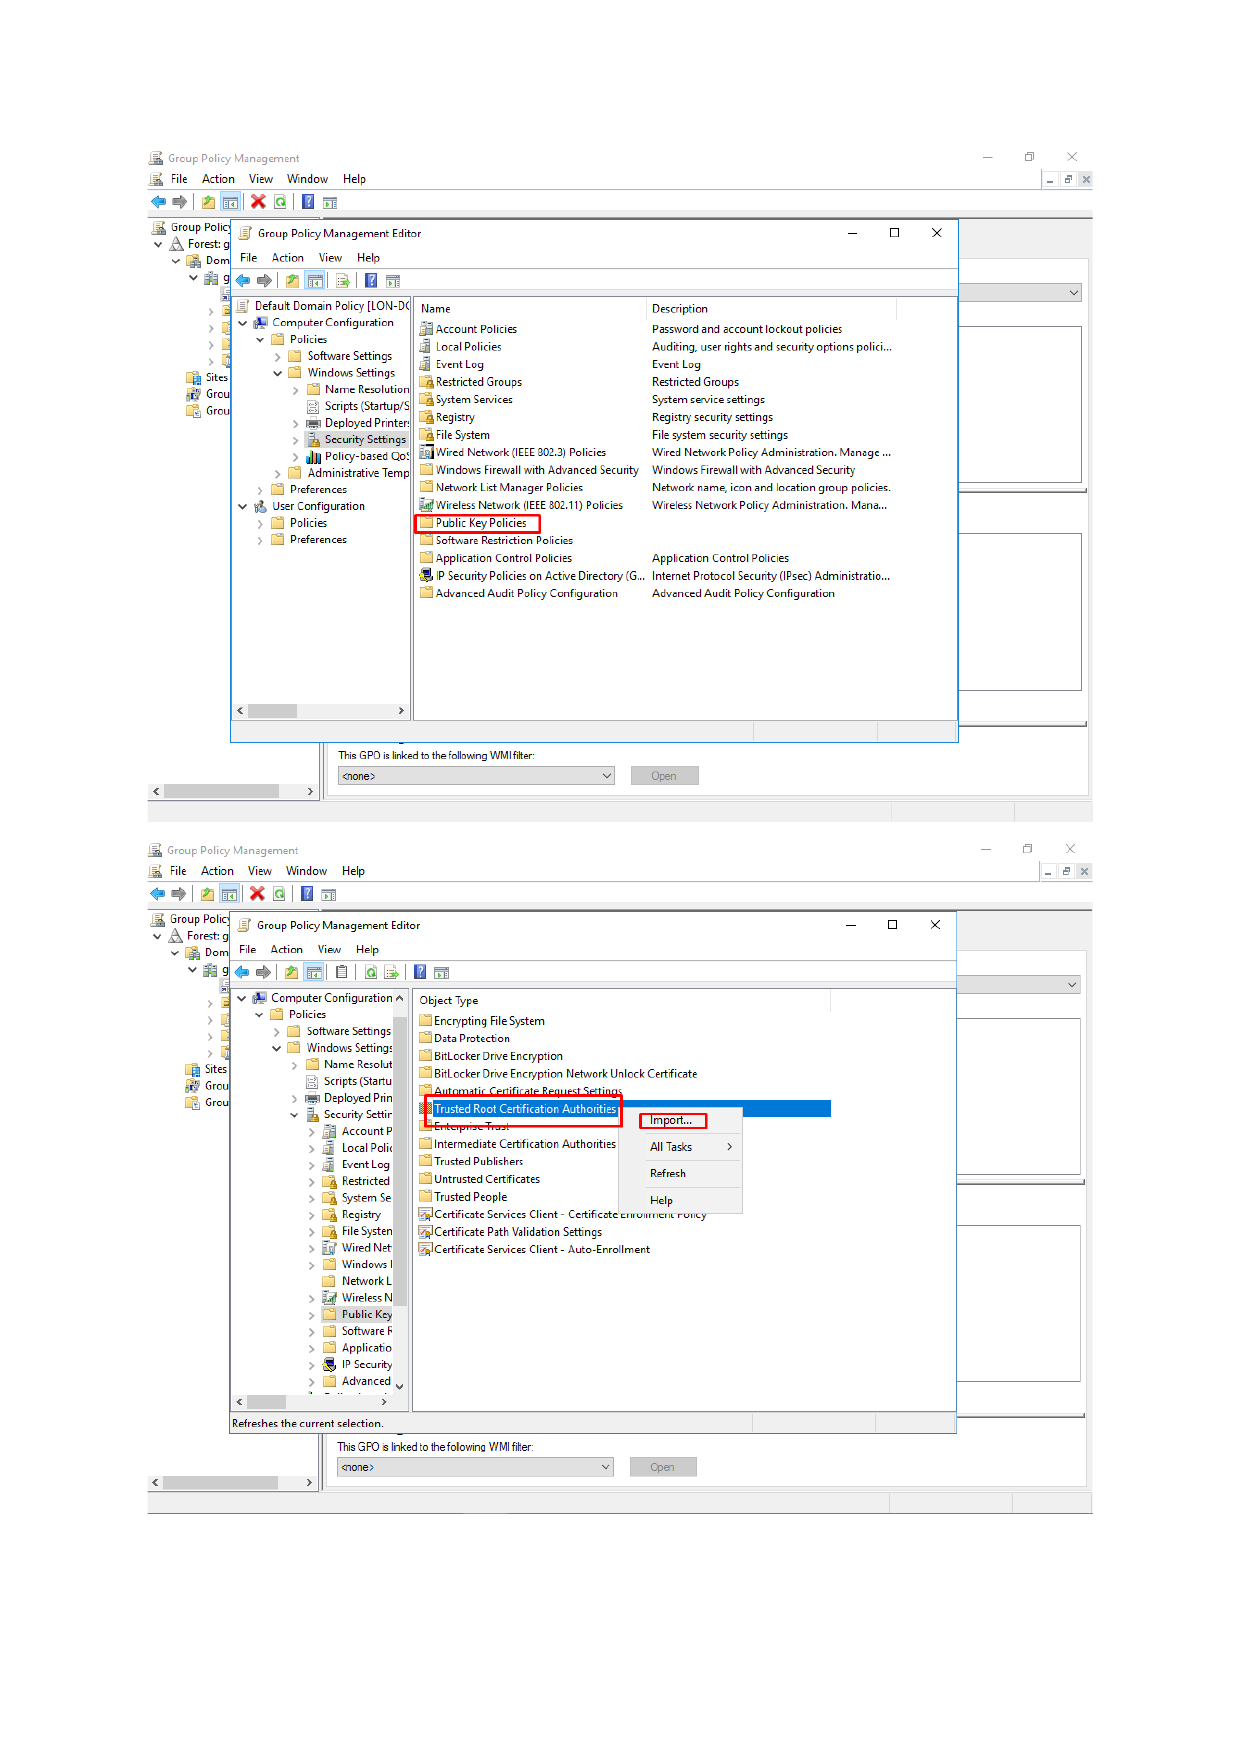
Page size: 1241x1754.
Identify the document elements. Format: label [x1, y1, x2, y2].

picture [147, 840, 1093, 1514]
picture [147, 147, 1093, 822]
